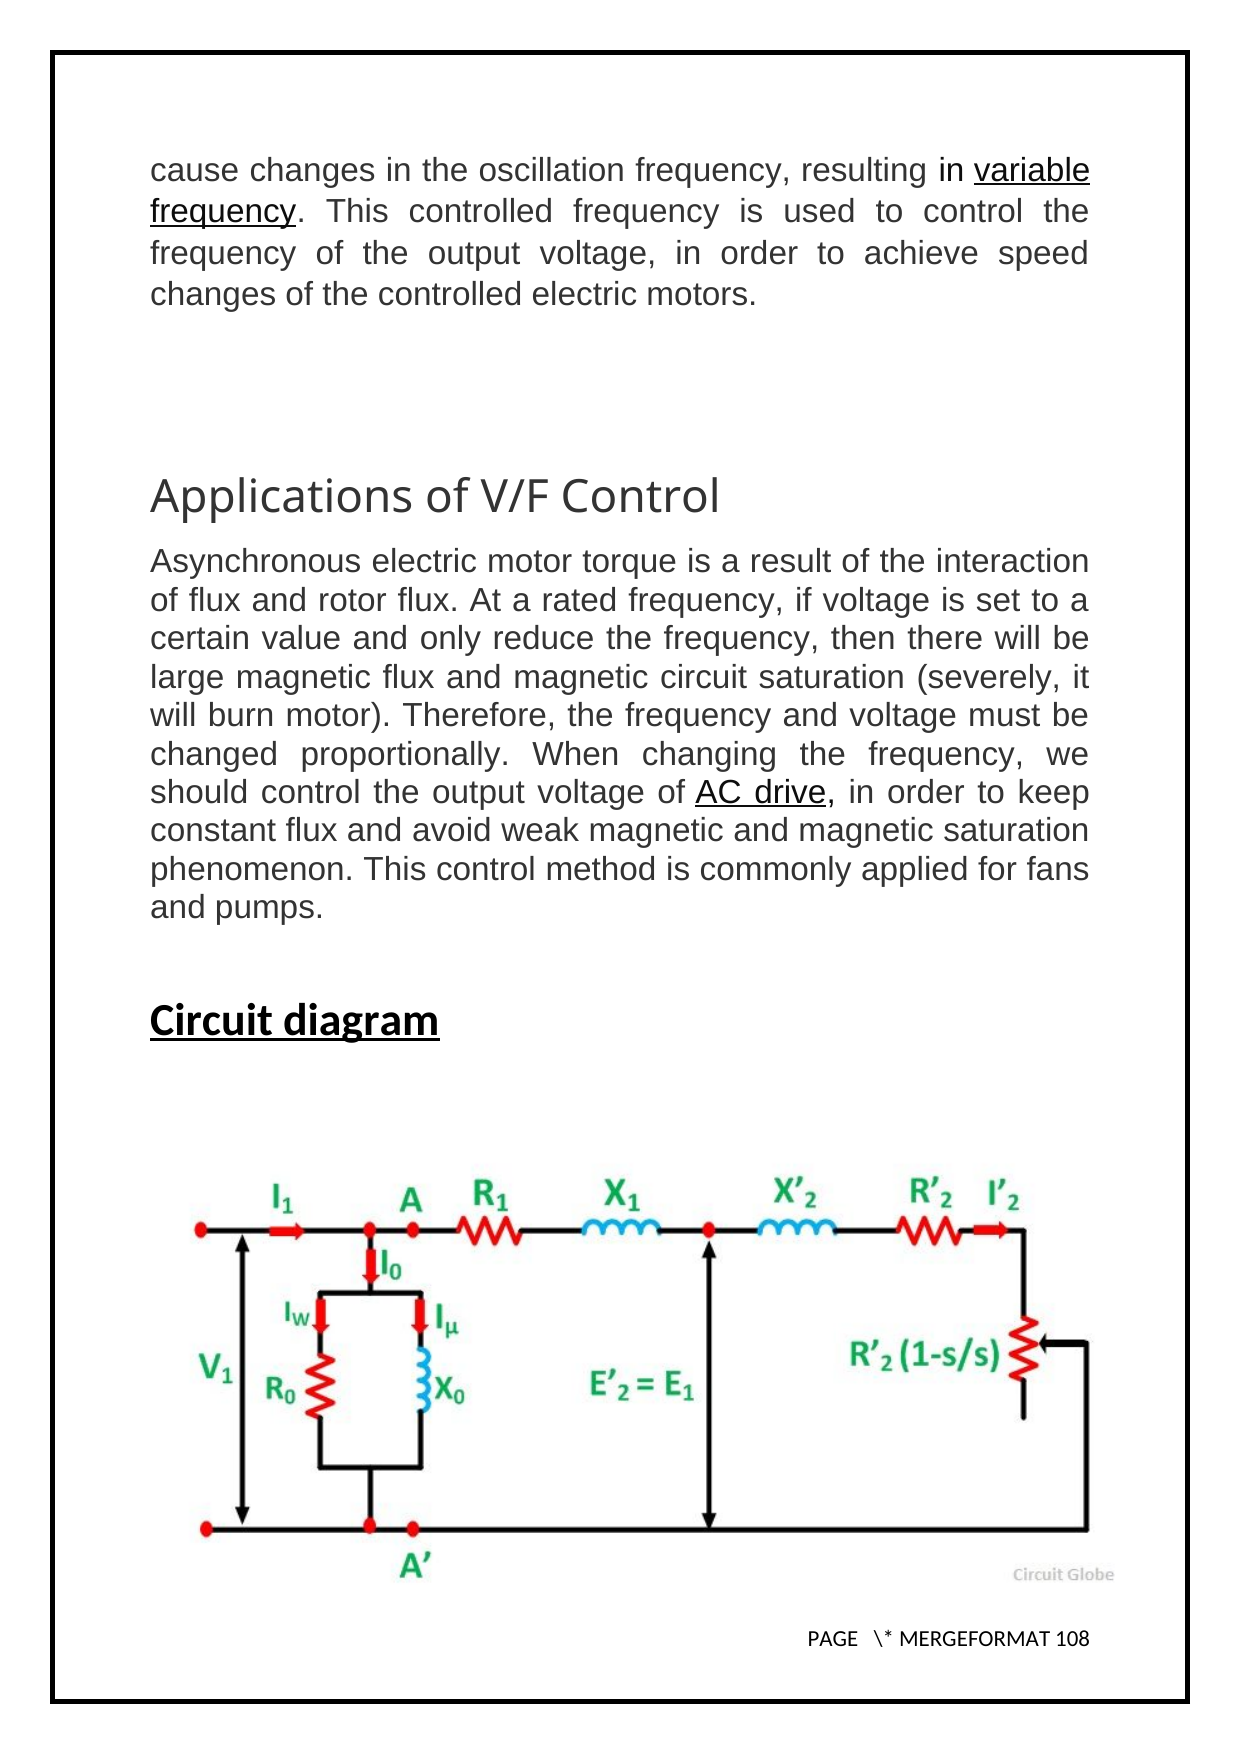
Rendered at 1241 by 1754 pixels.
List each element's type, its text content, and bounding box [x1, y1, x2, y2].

text Applications of V/F Control [150, 463, 1090, 526]
text Circuit diagram [150, 991, 1090, 1046]
picture [150, 1144, 1125, 1599]
text Asynchronous electric motor torque is a result of the interaction of flux and rotor flux. At a rated frequency, if voltage is set to a certain value and only reduce the frequency, then there will be large magnetic flux and magnetic circuit saturation (severely, it will burn motor). Therefore, the frequency and voltage must be changed proportionally. When changing the frequency, we should control the output voltage of AC drive, in order to keep constant flux and avoid weak magnetic and magnetic saturation phenomenon. This control method is commonly applied for fans and pumps. [150, 541, 1090, 926]
